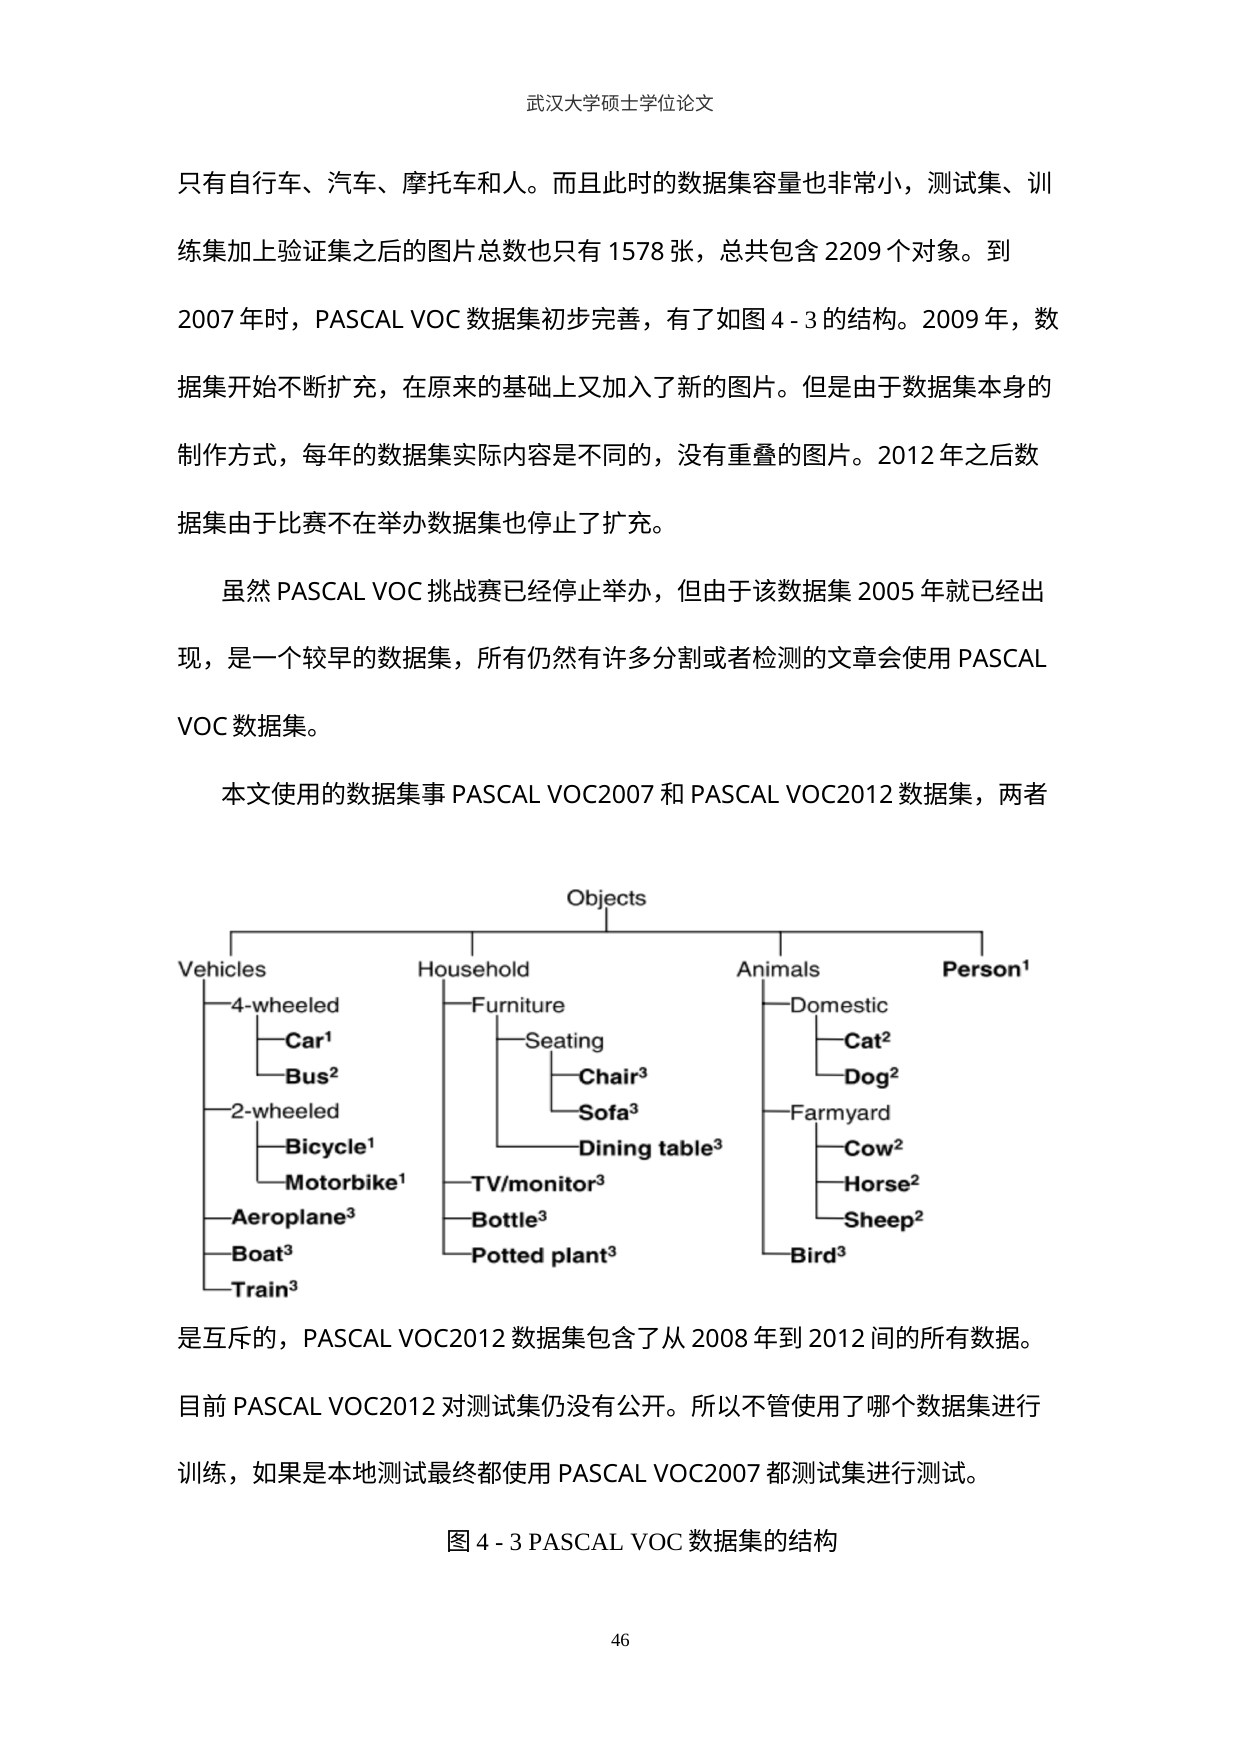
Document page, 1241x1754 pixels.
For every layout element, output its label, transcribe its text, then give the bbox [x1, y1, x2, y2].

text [177, 148, 1063, 555]
text 虽然PASCAL VOC挑战赛已经停止举办，但由于该数据集2005年就已经出现，是一个较早的数据集，所有仍然有许多分割或者检测的文章会使用PASCAL VOC数据集。 [177, 555, 1063, 759]
picture [166, 883, 1049, 1300]
text 图4 - 3 PASCAL VOC数据集的结构 [177, 1506, 1063, 1574]
